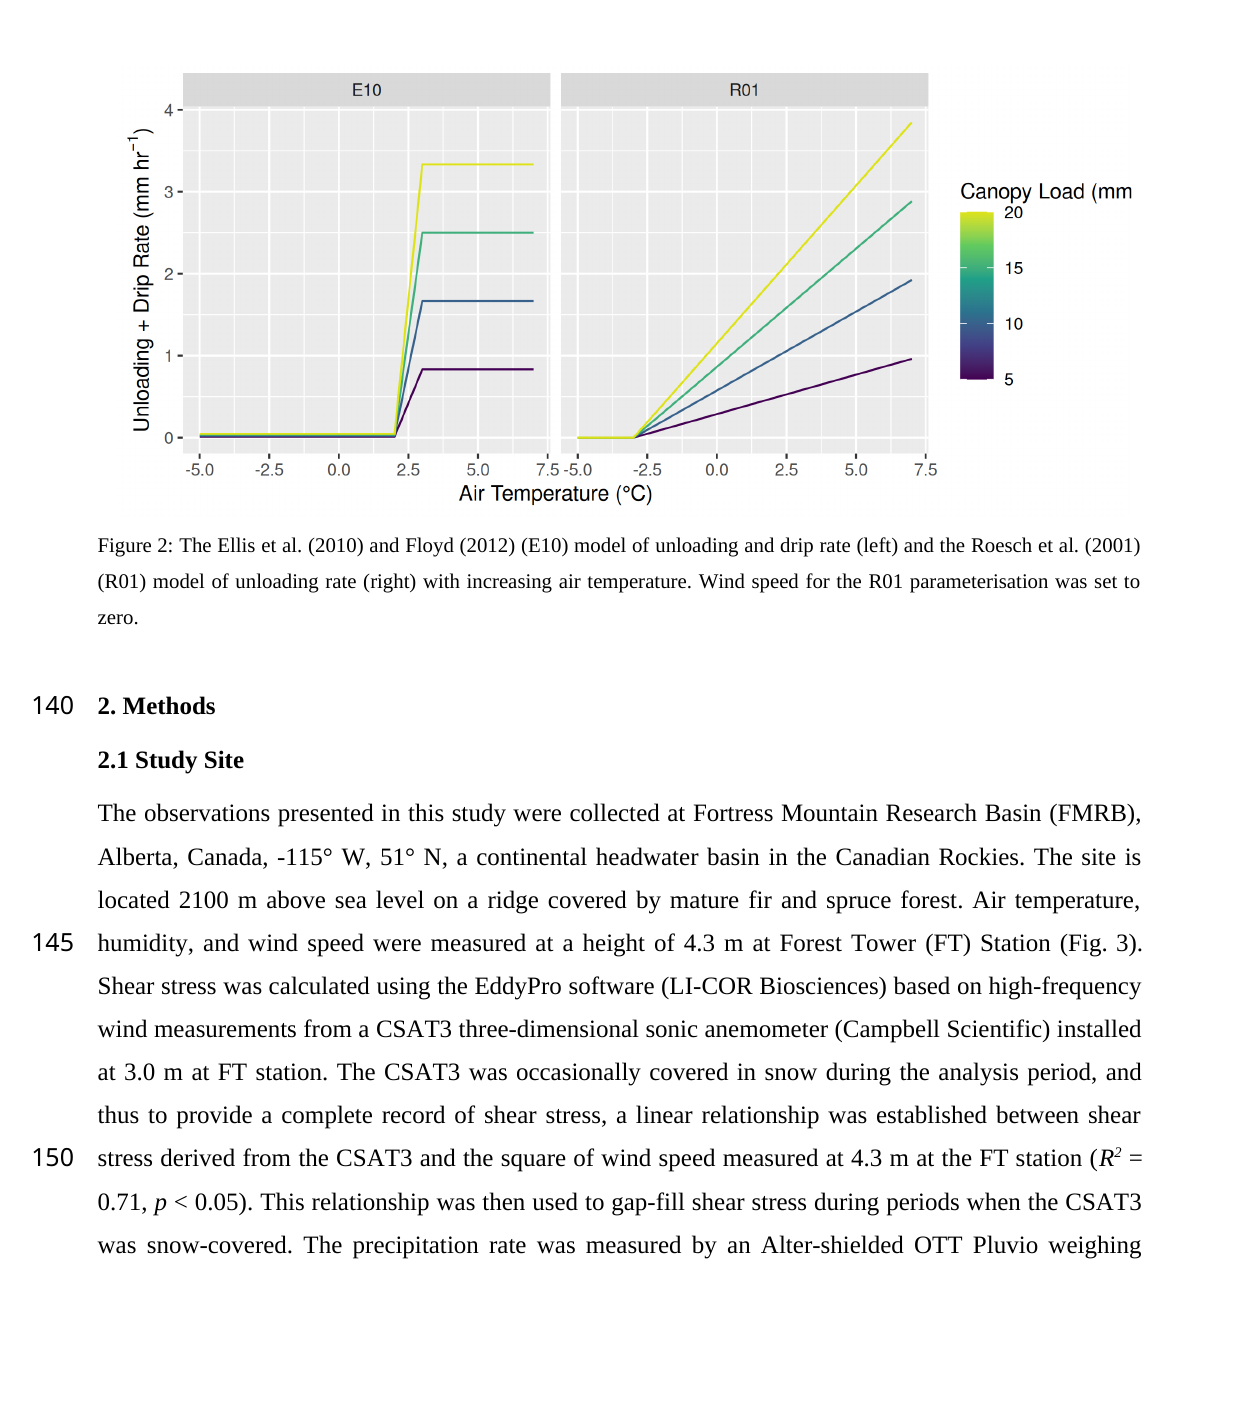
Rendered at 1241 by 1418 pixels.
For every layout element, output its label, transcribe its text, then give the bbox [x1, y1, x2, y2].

table_header Figure 2: The Ellis et al. (2010) and Floyd (2012) (E10) model of unloading and drip rate (left) and the Roesch et al. (2001) (R01) model of unloading rate (right) with increasing air temperature. Wind speed for the R01 parameterisation was set to zero. [86, 59, 1132, 533]
subtitle 2.1 Study Site [97, 745, 1143, 774]
picture [116, 62, 1132, 516]
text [97, 798, 1143, 1258]
subtitle 2. Methods [97, 691, 1143, 720]
